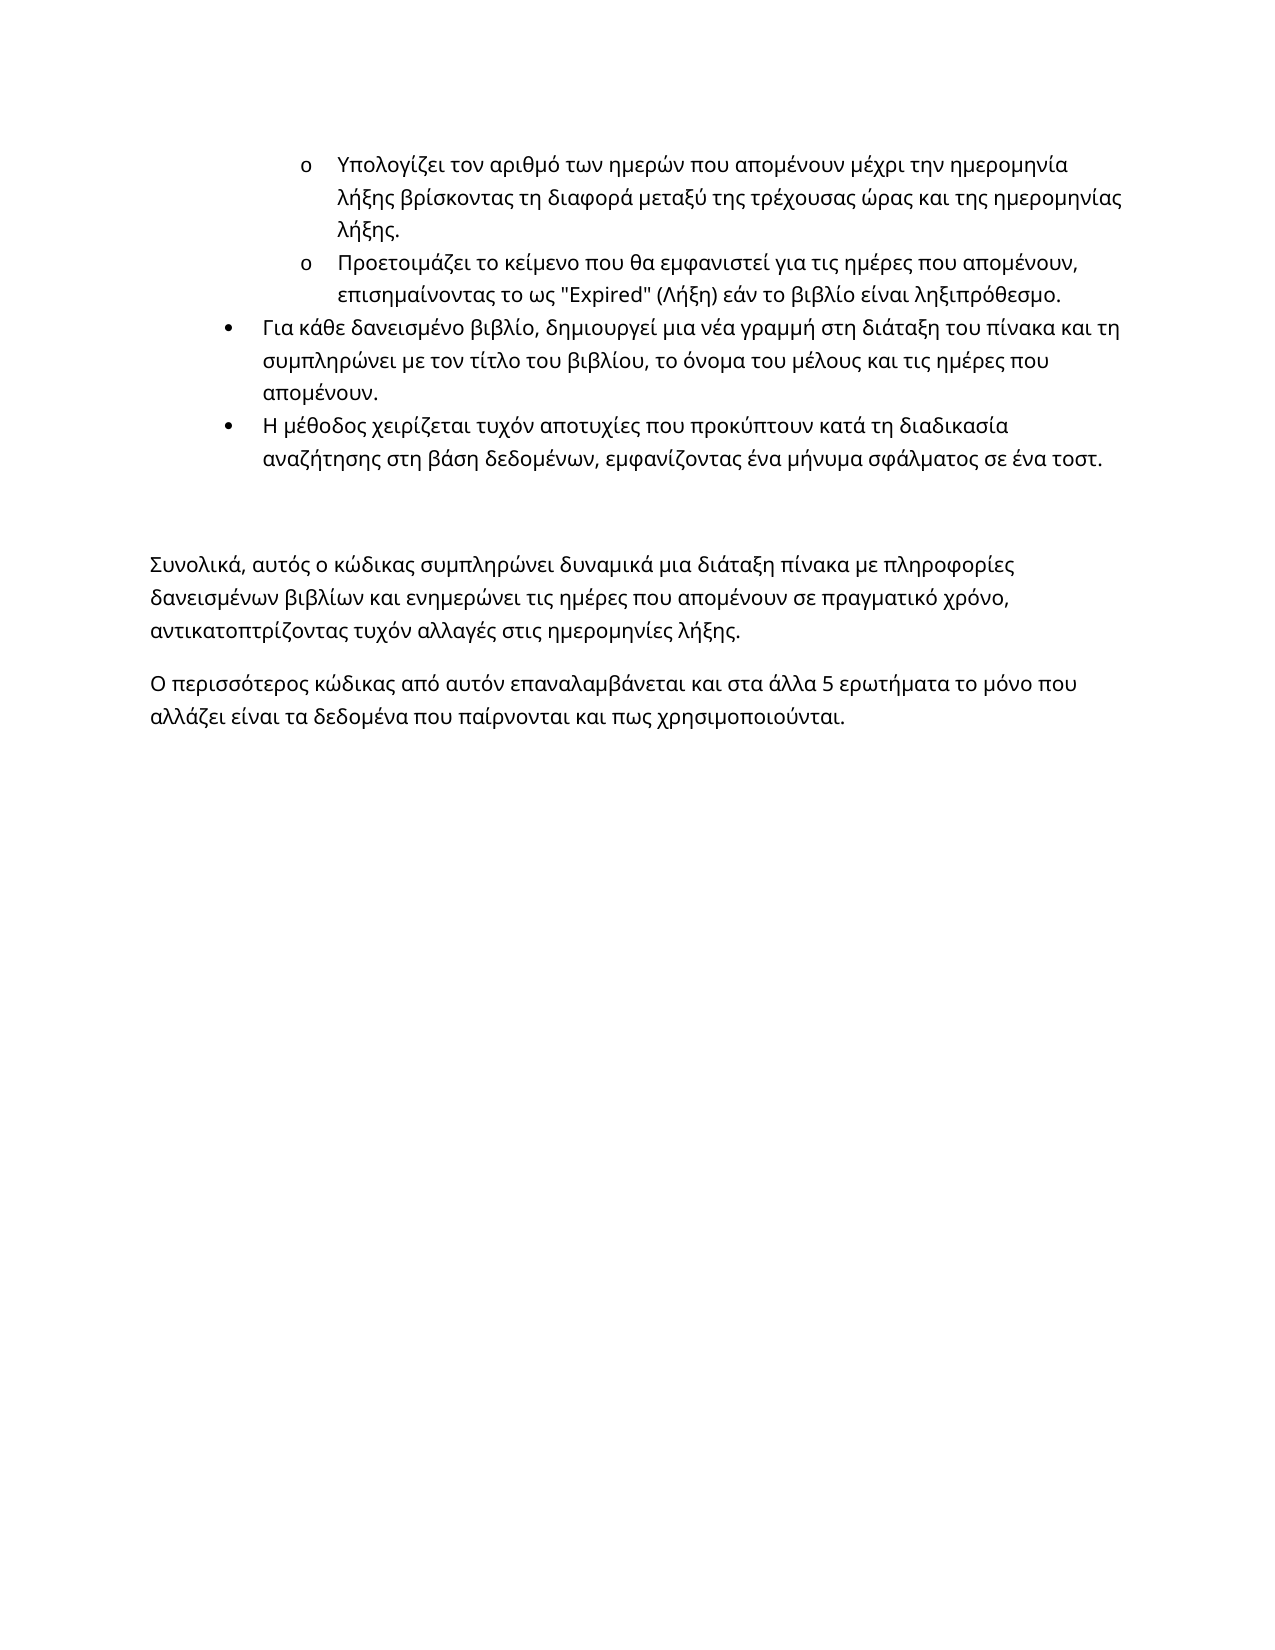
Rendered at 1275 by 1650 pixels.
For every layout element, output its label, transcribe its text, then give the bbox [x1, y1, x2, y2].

text Συνολικά, αυτός ο κώδικας συμπληρώνει δυναμικά μια διάταξη πίνακα με πληροφορίες δανεισμένων βιβλίων και ενημερώνει τις ημέρες που απομένουν σε πραγματικό χρόνο, αντικατοπτρίζοντας τυχόν αλλαγές στις ημερομηνίες λήξης. [150, 551, 1125, 644]
list Προετοιμάζει το κείμενο που θα εμφανιστεί για τις ημέρες που απομένουν, επισημαίνοντας το ως "Expired" (Λήξη) εάν το βιβλίο είναι ληξιπρόθεσμο. [300, 248, 1125, 309]
list Υπολογίζει τον αριθμό των ημερών που απομένουν μέχρι την ημερομηνία λήξης βρίσκοντας τη διαφορά μεταξύ της τρέχουσας ώρας και της ημερομηνίας λήξης. [300, 150, 1125, 244]
text Ο περισσότερος κώδικας από αυτόν επαναλαμβάνεται και στα άλλα 5 ερωτήματα το μόνο που αλλάζει είναι τα δεδομένα που παίρνονται και πως χρησιμοποιούνται. [150, 669, 1125, 730]
list Για κάθε δανεισμένο βιβλίο, δημιουργεί μια νέα γραμμή στη διάταξη του πίνακα και τη συμπληρώνει με τον τίτλο του βιβλίου, το όνομα του μέλους και τις ημέρες που απομένουν. [225, 313, 1125, 407]
list Η μέθοδος χειρίζεται τυχόν αποτυχίες που προκύπτουν κατά τη διαδικασία αναζήτησης στη βάση δεδομένων, εμφανίζοντας ένα μήνυμα σφάλματος σε ένα τοστ. [225, 411, 1125, 472]
